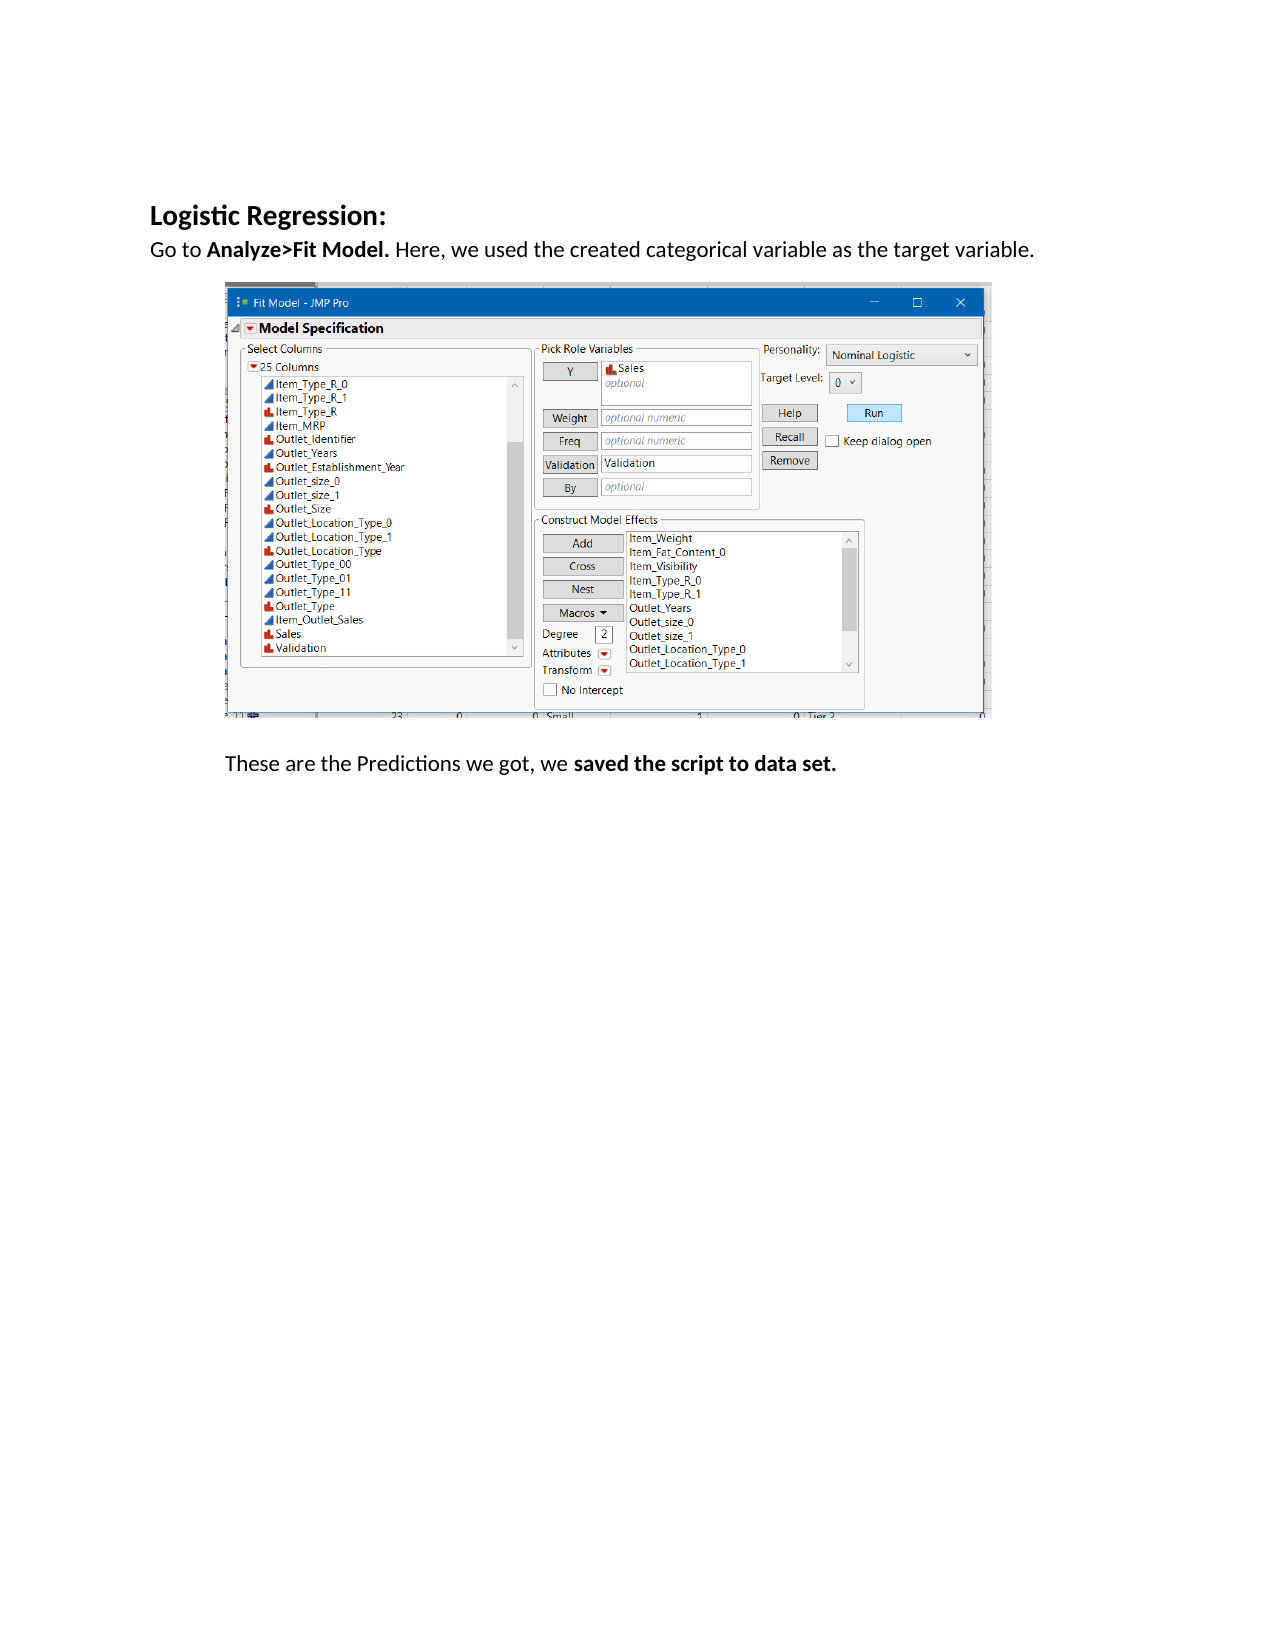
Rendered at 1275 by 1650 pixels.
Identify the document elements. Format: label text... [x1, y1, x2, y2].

text Go to Analyze>Fit Model. Here, we used the created categorical variable as the target variable. [150, 235, 1125, 263]
picture [225, 282, 993, 718]
list These are the Predictions we got, we saved the script to data set. [225, 749, 1125, 778]
subtitle Logistic Regression: [150, 197, 1125, 232]
